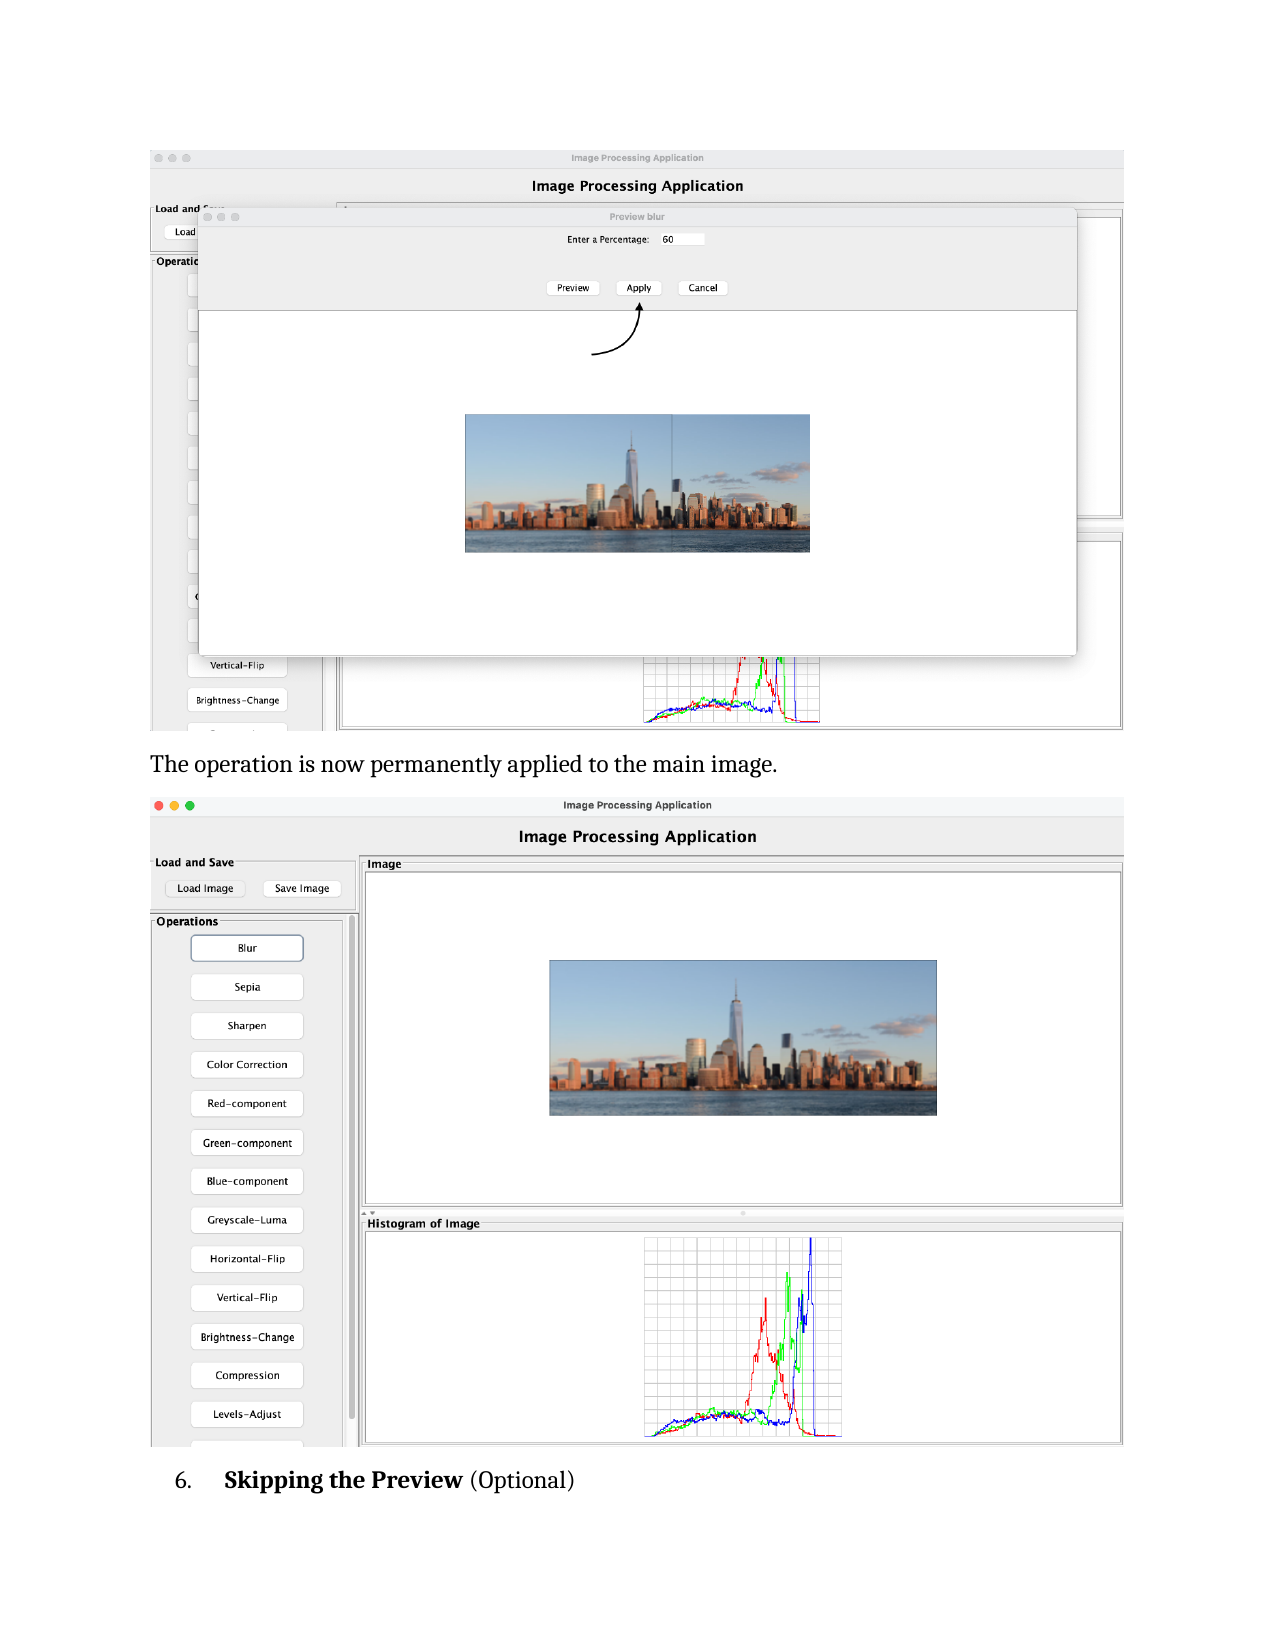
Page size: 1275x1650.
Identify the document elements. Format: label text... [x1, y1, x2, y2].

text The operation is now permanently applied to the main image. [150, 749, 1125, 778]
picture [150, 150, 1124, 731]
list Skipping the Preview (Optional) [175, 1466, 1125, 1494]
picture [150, 797, 1124, 1447]
